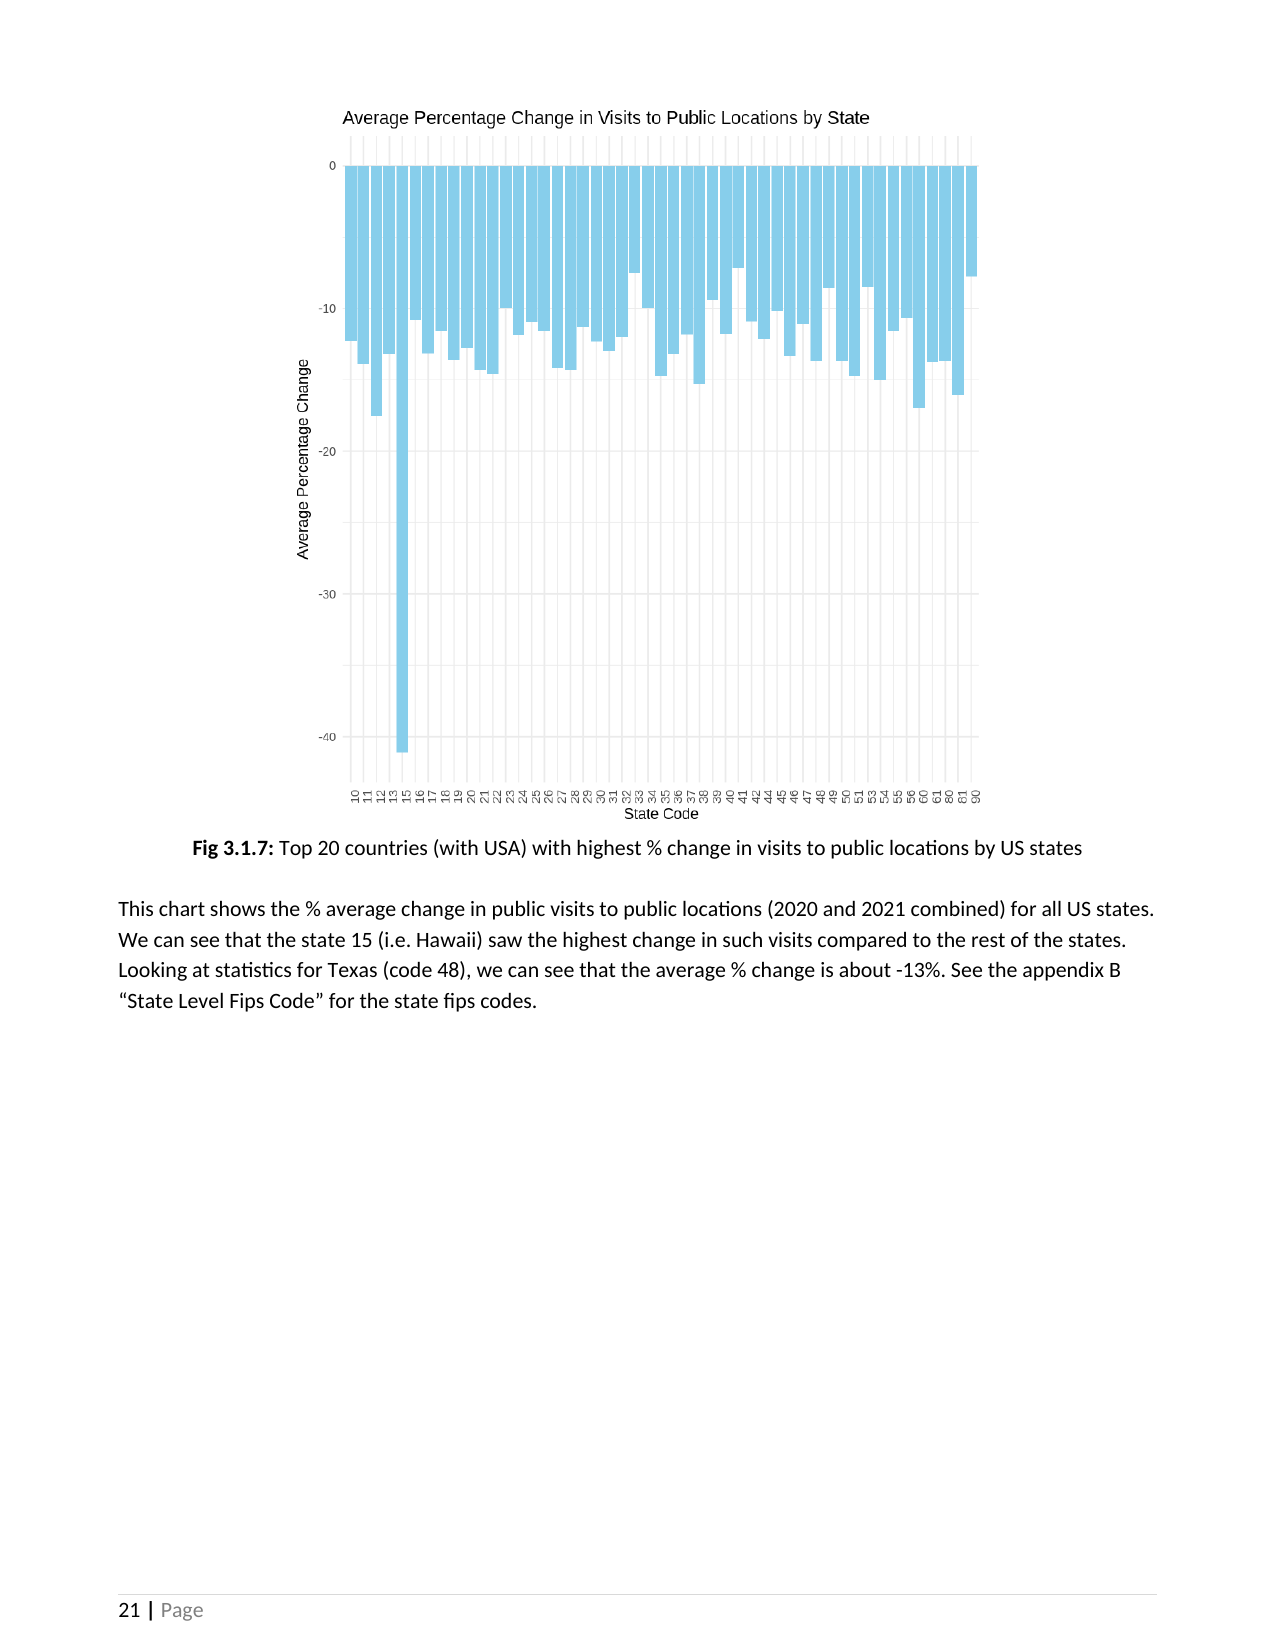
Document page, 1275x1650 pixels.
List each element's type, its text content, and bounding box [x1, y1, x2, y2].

text This chart shows the % average change in public visits to public locations (2020 and 2021 combined) for all US states. We can see that the state 15 (i.e. Hawaii) saw the highest change in such visits compared to the rest of the states. Looking at statistics for Texas (code 48), we can see that the average % change is about -13%. See the appendix B “State Level Fips Code” for the state fips codes. [118, 895, 1157, 1014]
picture [289, 103, 986, 830]
text Fig 3.1.7: Top 20 countries (with USA) with highest % change in visits to public locations by US states [118, 834, 1157, 861]
